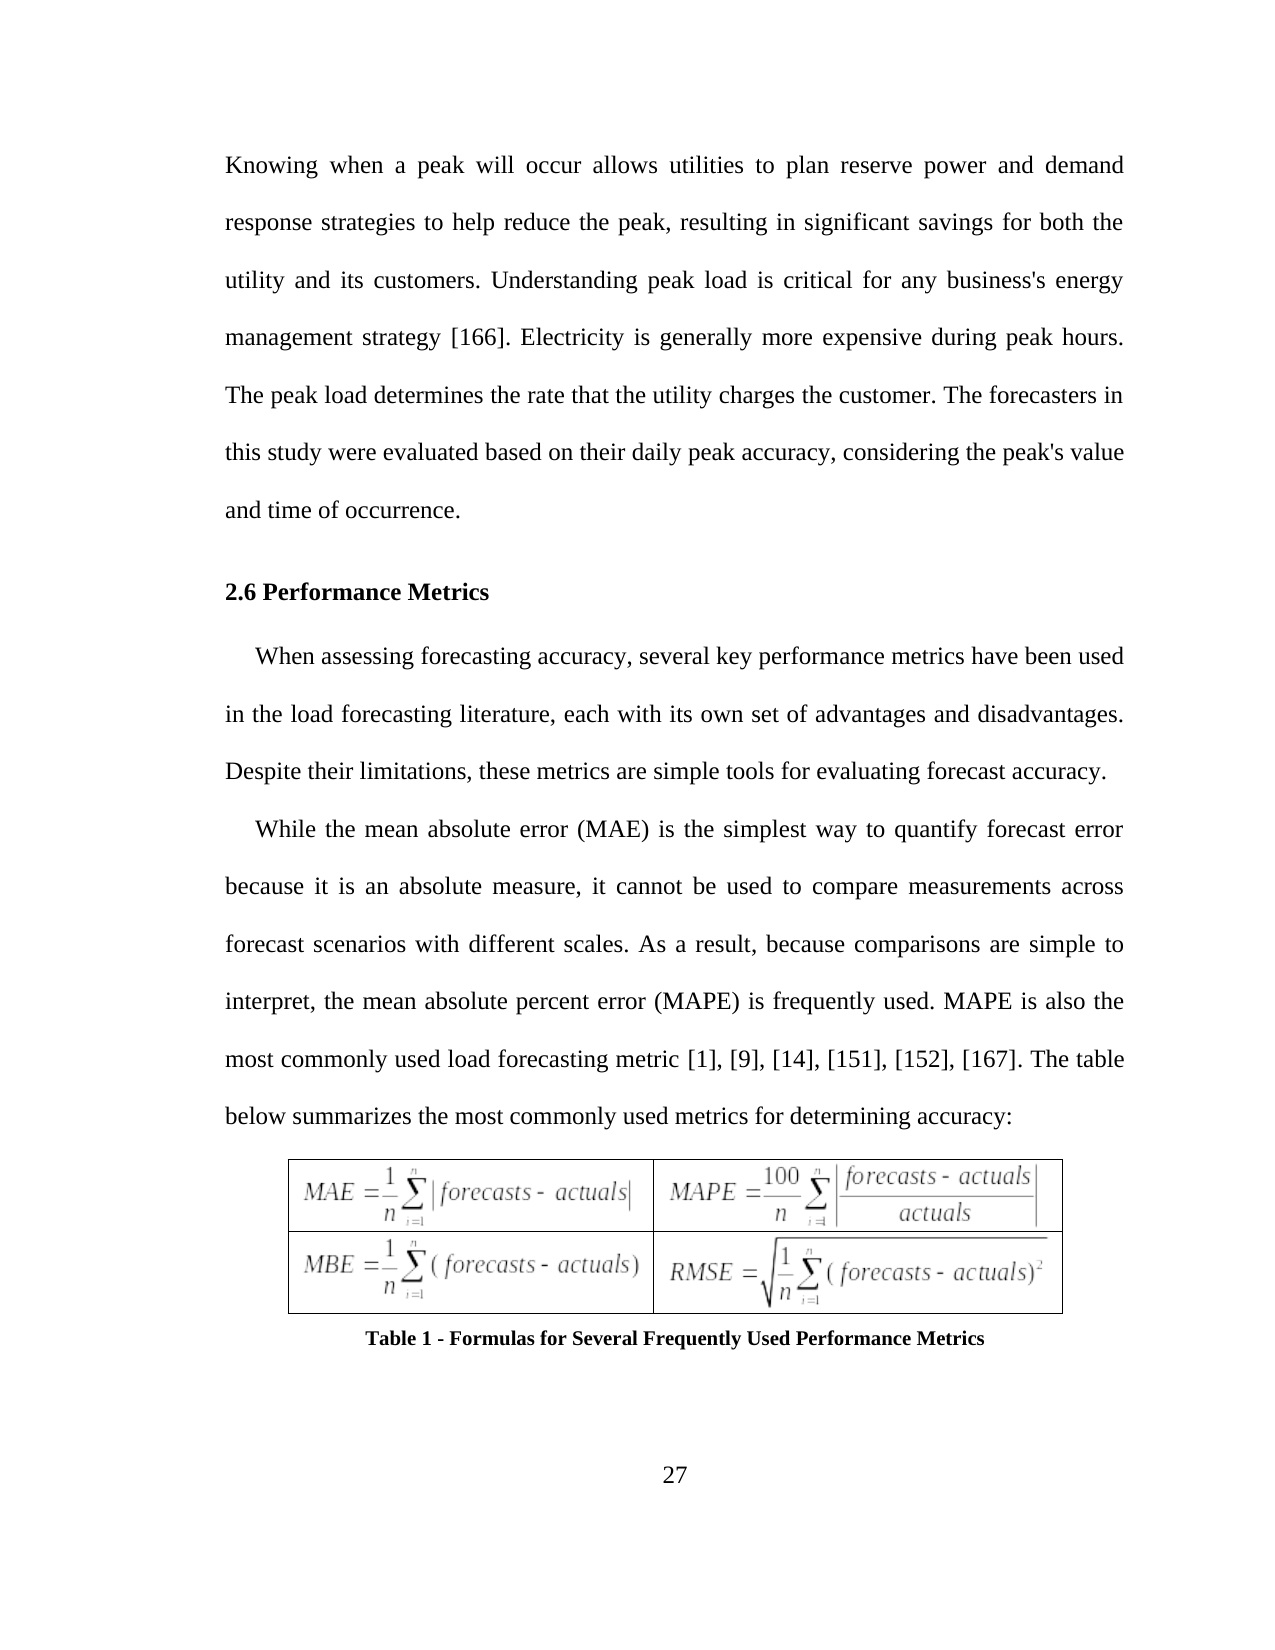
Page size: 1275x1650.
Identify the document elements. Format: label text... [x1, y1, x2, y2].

table_header [654, 1160, 1062, 1231]
text While the mean absolute error (MAE) is the simplest way to quantify forecast error because it is an absolute measure, it cannot be used to compare measurements across forecast scenarios with different scales. As a result, because comparisons are simple to interpret, the mean absolute percent error (MAPE) is frequently used. MAPE is also the most commonly used load forecasting metric [1], [9], [14], [151], [152], [167]. The table below summarizes the most commonly used metrics for determining accuracy: [225, 814, 1125, 1130]
subtitle 2.6 Performance Metrics [225, 577, 1125, 606]
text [225, 150, 1125, 524]
table_cell [289, 1232, 653, 1313]
table_header [289, 1160, 653, 1231]
table_cell [654, 1232, 1062, 1313]
text When assessing forecasting accuracy, several key performance metrics have been used in the load forecasting literature, each with its own set of advantages and disadvantages. Despite their limitations, these metrics are simple tools for evaluating forecast accuracy. [225, 641, 1125, 785]
